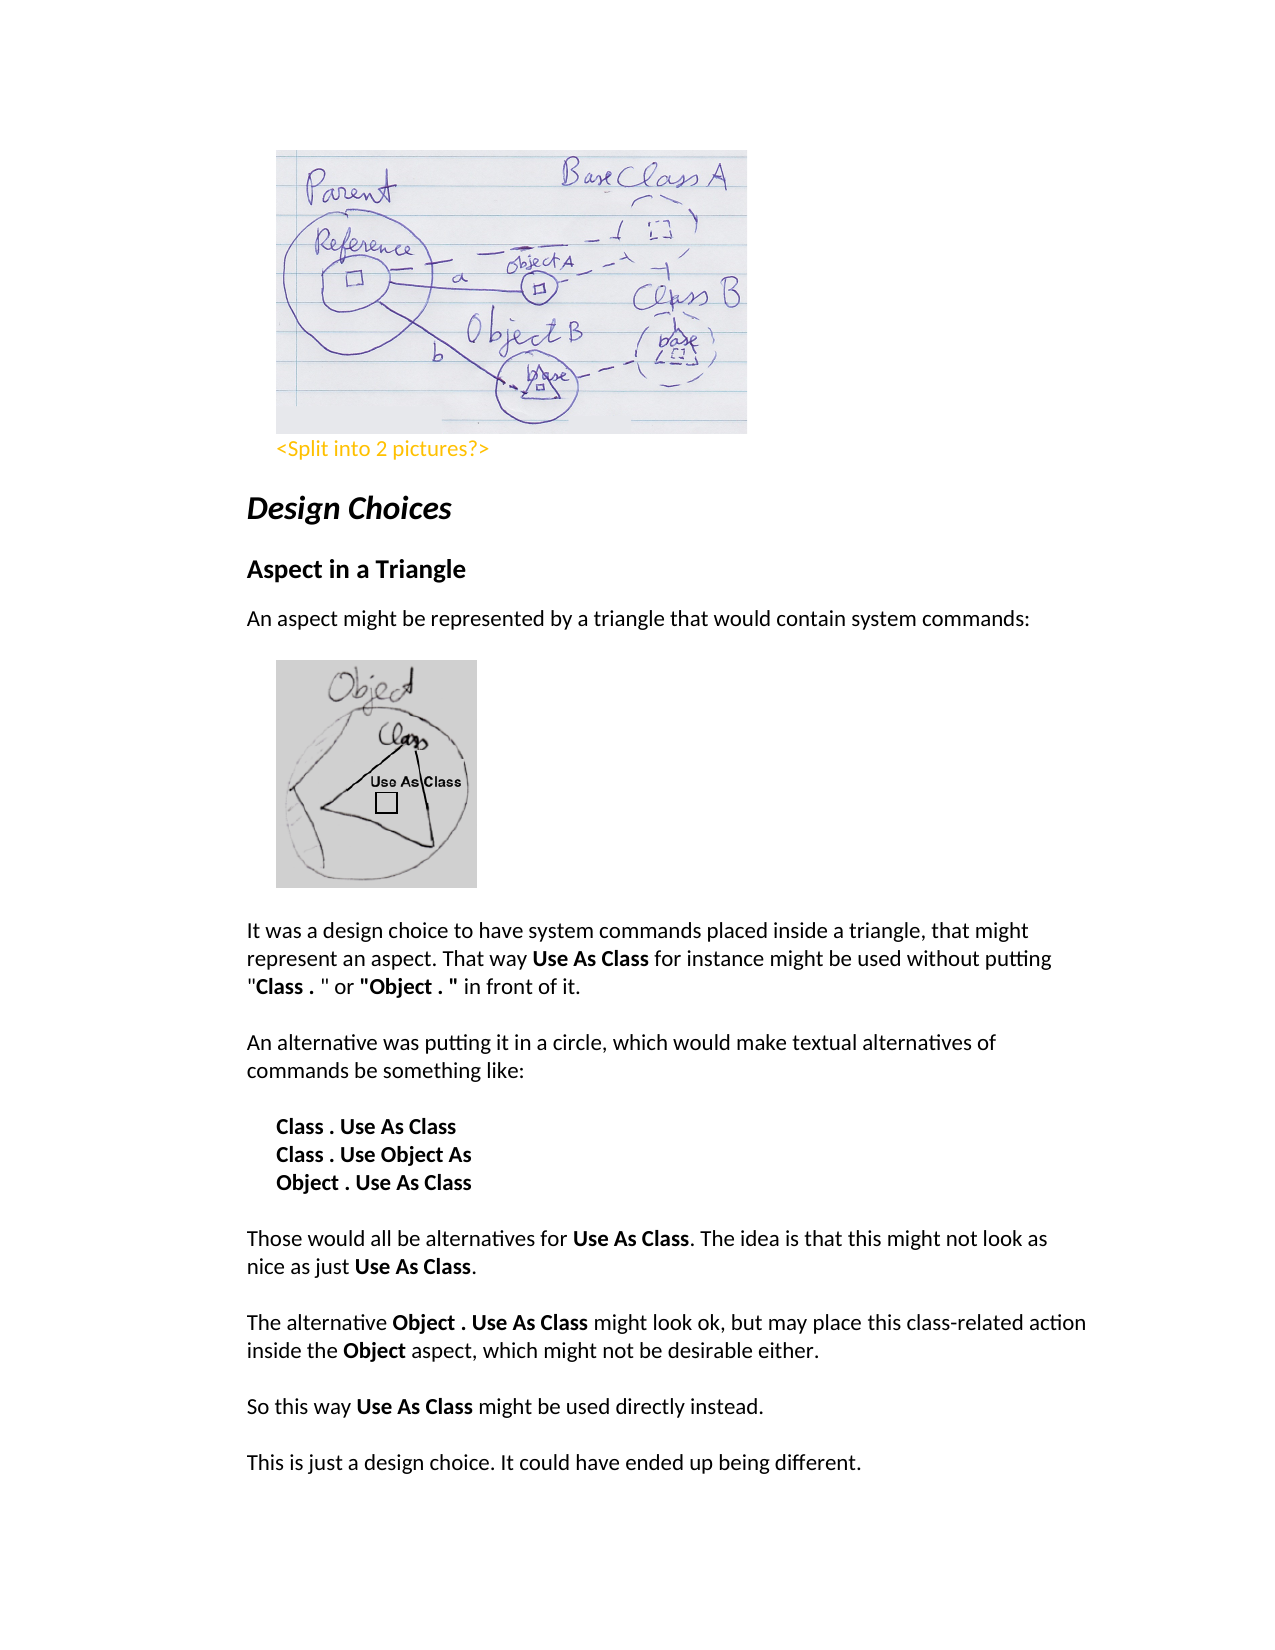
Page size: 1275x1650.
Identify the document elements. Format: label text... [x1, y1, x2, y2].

text <Split into 2 pictures?> [276, 434, 1087, 462]
subtitle Design Choices [247, 487, 1087, 527]
text An aspect might be represented by a triangle that would contain system commands: [247, 604, 1087, 632]
text This is just a design choice. It could have ended up being different. [247, 1448, 1087, 1476]
subtitle Aspect in a Triangle [247, 552, 1087, 586]
picture [276, 660, 477, 888]
picture [276, 150, 748, 434]
text Class . Use As Class [276, 1112, 1087, 1140]
text Object . Use As Class [276, 1168, 1087, 1196]
text It was a design choice to have system commands placed inside a triangle, that might represent an aspect. That way Use As Class for instance might be used without putting "Class . " or "Object . " in front of it. [247, 916, 1087, 1000]
text Those would all be alternatives for Use As Class. The idea is that this might not look as nice as just Use As Class. [247, 1224, 1087, 1280]
text Class . Use Object As [276, 1140, 1087, 1168]
text So this way Use As Class might be used directly instead. [247, 1392, 1087, 1420]
text An alternative was putting it in a circle, which would make textual alternatives of commands be something like: [247, 1028, 1087, 1084]
text The alternative Object . Use As Class might look ok, but may place this class-related action inside the Object aspect, which might not be desirable either. [247, 1308, 1087, 1364]
